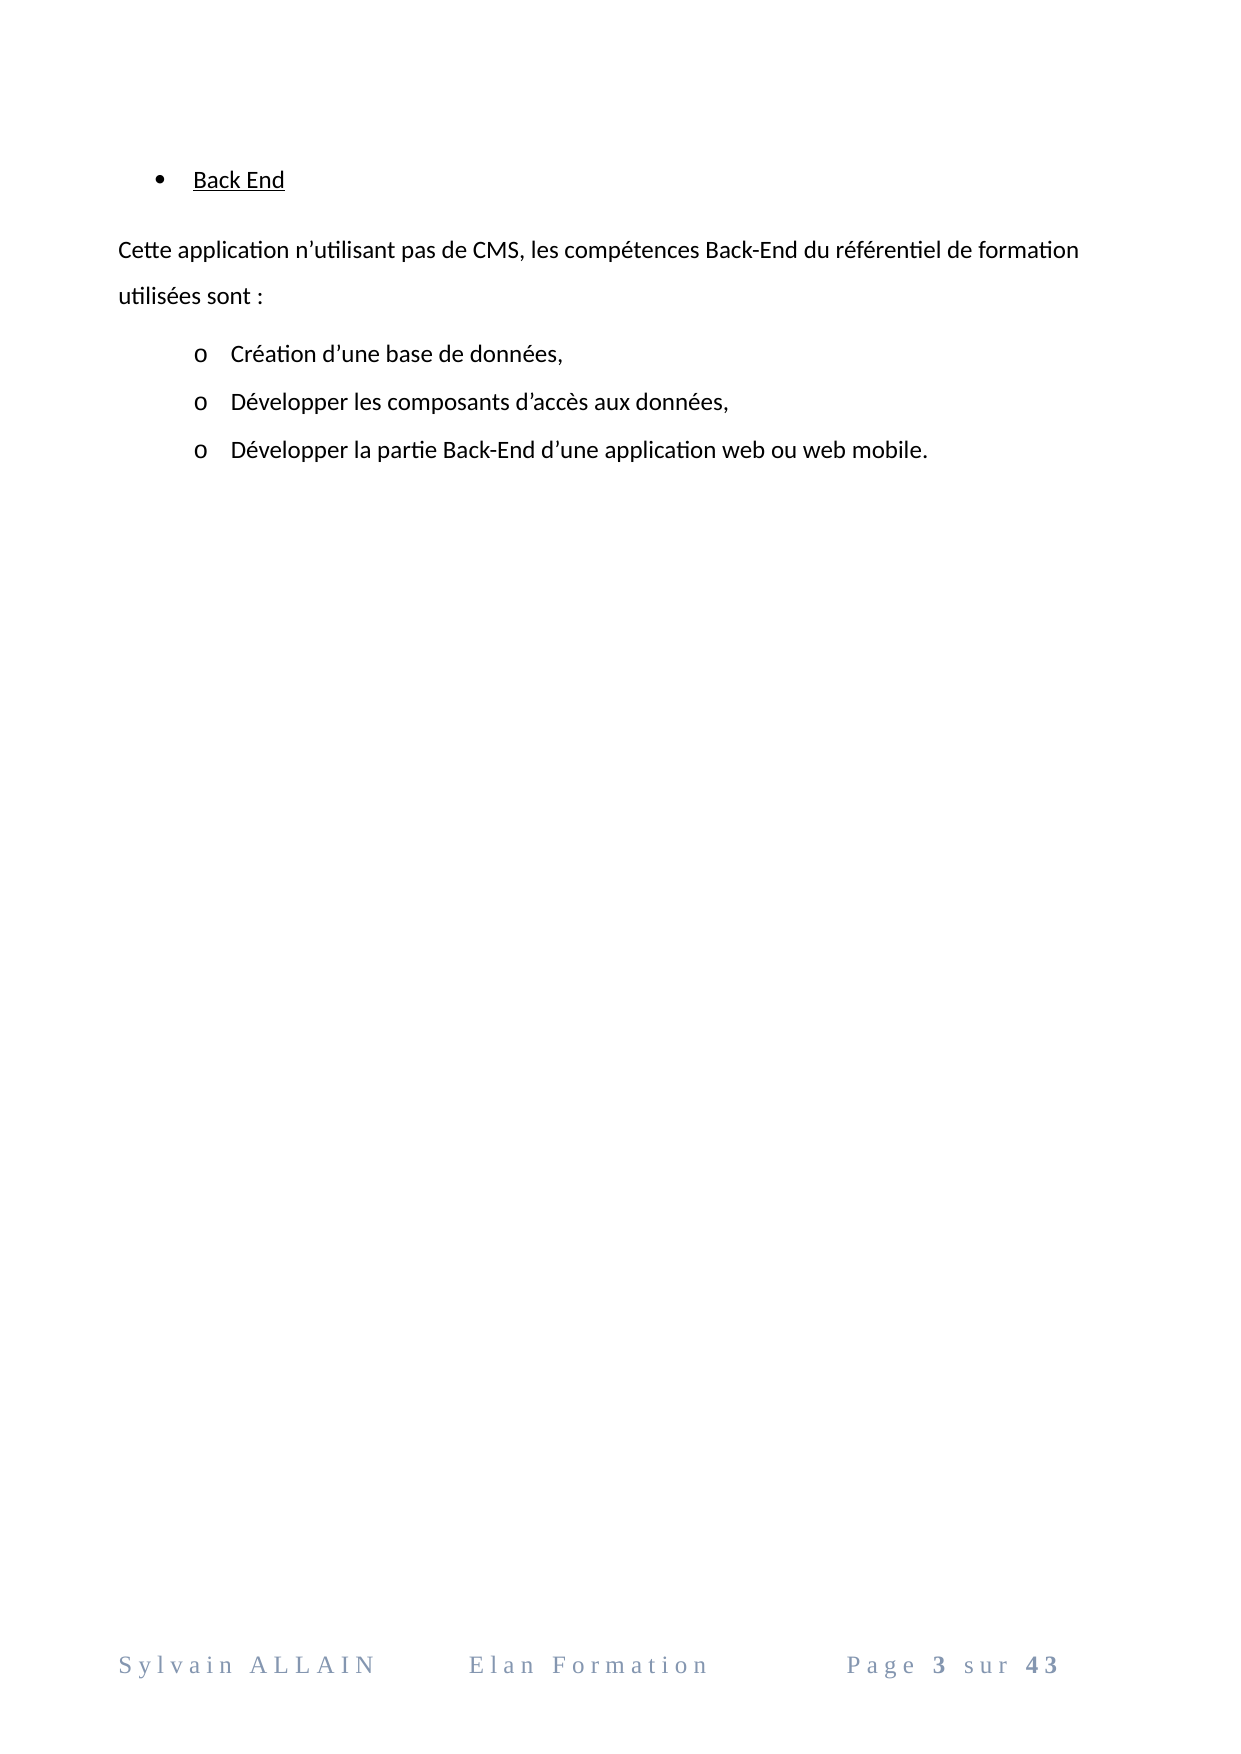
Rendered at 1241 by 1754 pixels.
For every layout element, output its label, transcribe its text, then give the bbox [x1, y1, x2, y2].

text Cette application n’utilisant pas de CMS, les compétences Back-End du référentiel de formation utilisées sont : [118, 234, 1122, 311]
list Back End [156, 164, 1122, 194]
list Développer la partie Back-End d’une application web ou web mobile. [193, 434, 1122, 466]
list Création d’une base de données, [193, 338, 1122, 370]
list Développer les composants d’accès aux données, [193, 386, 1122, 418]
